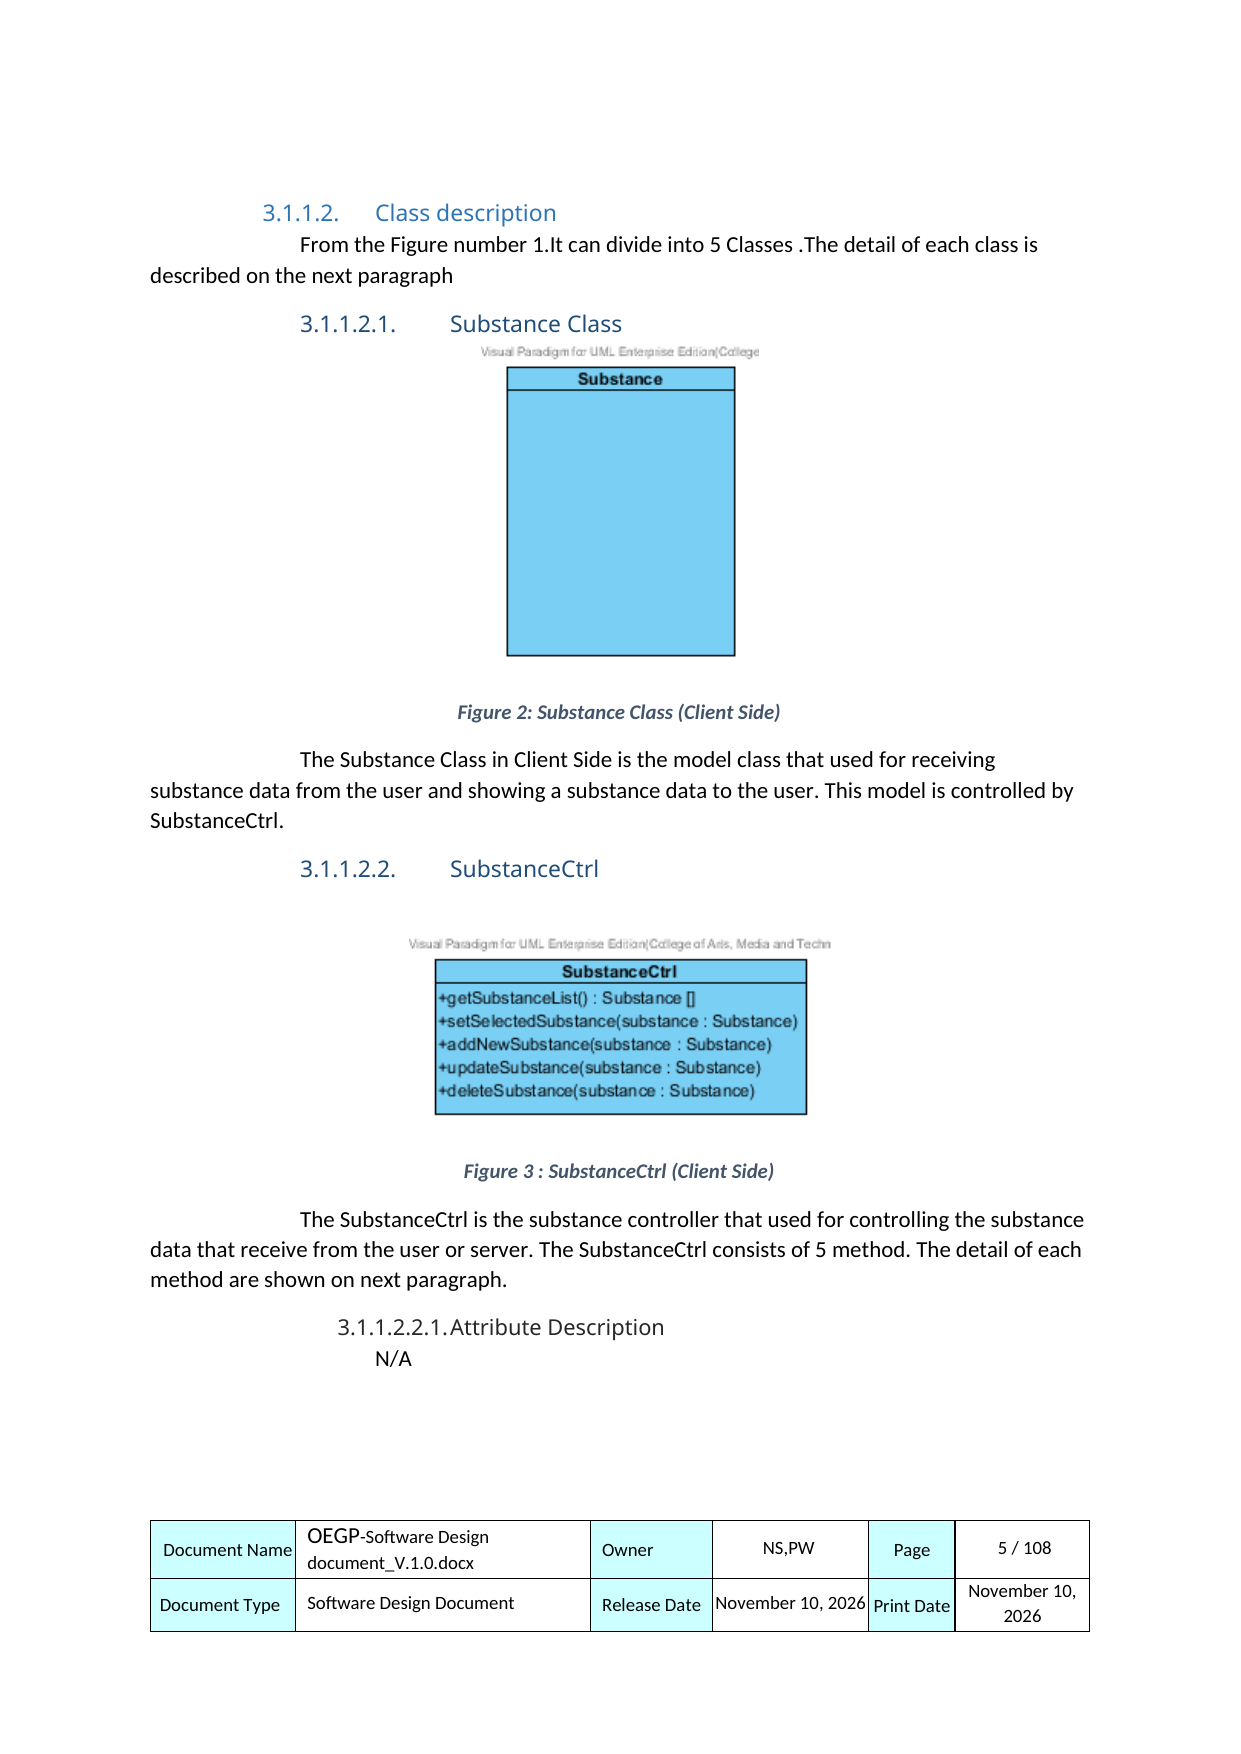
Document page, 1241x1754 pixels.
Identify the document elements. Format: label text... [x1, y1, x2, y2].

picture [409, 933, 832, 1140]
text N/A [150, 1344, 1090, 1372]
subtitle Attribute Description [337, 1312, 1090, 1342]
text The Substance Class in Client Side is the model class that used for receiving substance data from the user and showing a substance data to the user. This model is controlled by SubstanceCtrl. [150, 746, 1090, 834]
text The SubstanceCtrl is the substance controller that used for controlling the substance data that receive from the user or server. The SubstanceCtrl consists of 5 method. The detail of each method are shown on next paragraph. [150, 1205, 1090, 1293]
subtitle Substance Class [300, 308, 1090, 339]
subtitle SubstanceCtrl [300, 853, 1090, 884]
subtitle Class description [262, 197, 1090, 228]
text Figure 2: Substance Class (Client Side) [150, 699, 1090, 725]
picture [481, 341, 759, 681]
text Figure 3 : SubstanceCtrl (Client Side) [150, 1159, 1090, 1184]
text From the Figure number 1.It can divide into 5 Classes .The detail of each class is described on the next paragraph [150, 231, 1090, 289]
